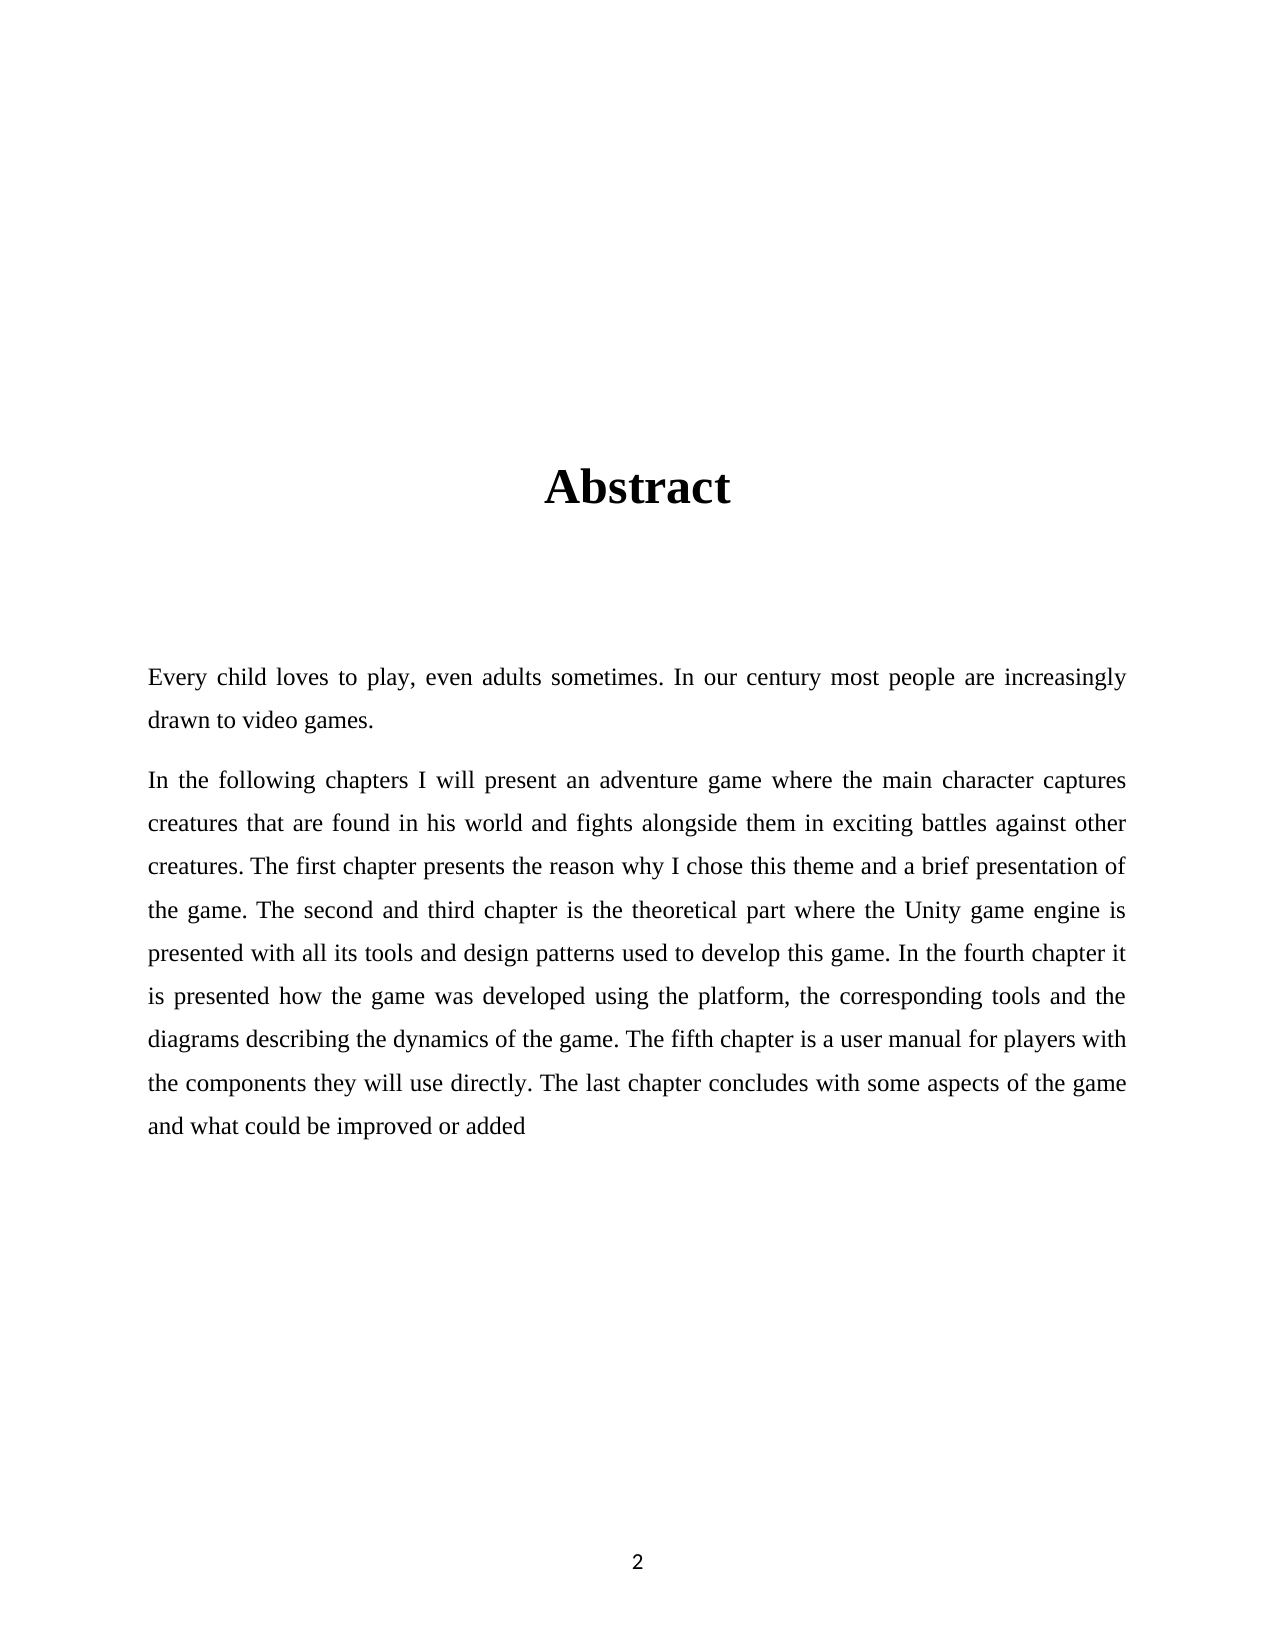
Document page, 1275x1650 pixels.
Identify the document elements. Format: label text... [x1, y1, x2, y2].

text In the following chapters I will present an adventure game where the main character captures creatures that are found in his world and fights alongside them in exciting battles against other creatures. The first chapter presents the reason why I chose this theme and a brief presentation of the game. The second and third chapter is the theoretical part where the Unity game engine is presented with all its tools and design patterns used to develop this game. In the fourth chapter it is presented how the game was developed using the platform, the corresponding tools and the diagrams describing the dynamics of the game. The fifth chapter is a user manual for players with the components they will use directly. The last chapter concludes with some aspects of the game and what could be improved or added [148, 765, 1127, 1140]
text Every child loves to play, even adults sometimes. In our century most people are increasingly drawn to video games. [148, 662, 1127, 734]
text Abstract [148, 456, 1127, 514]
